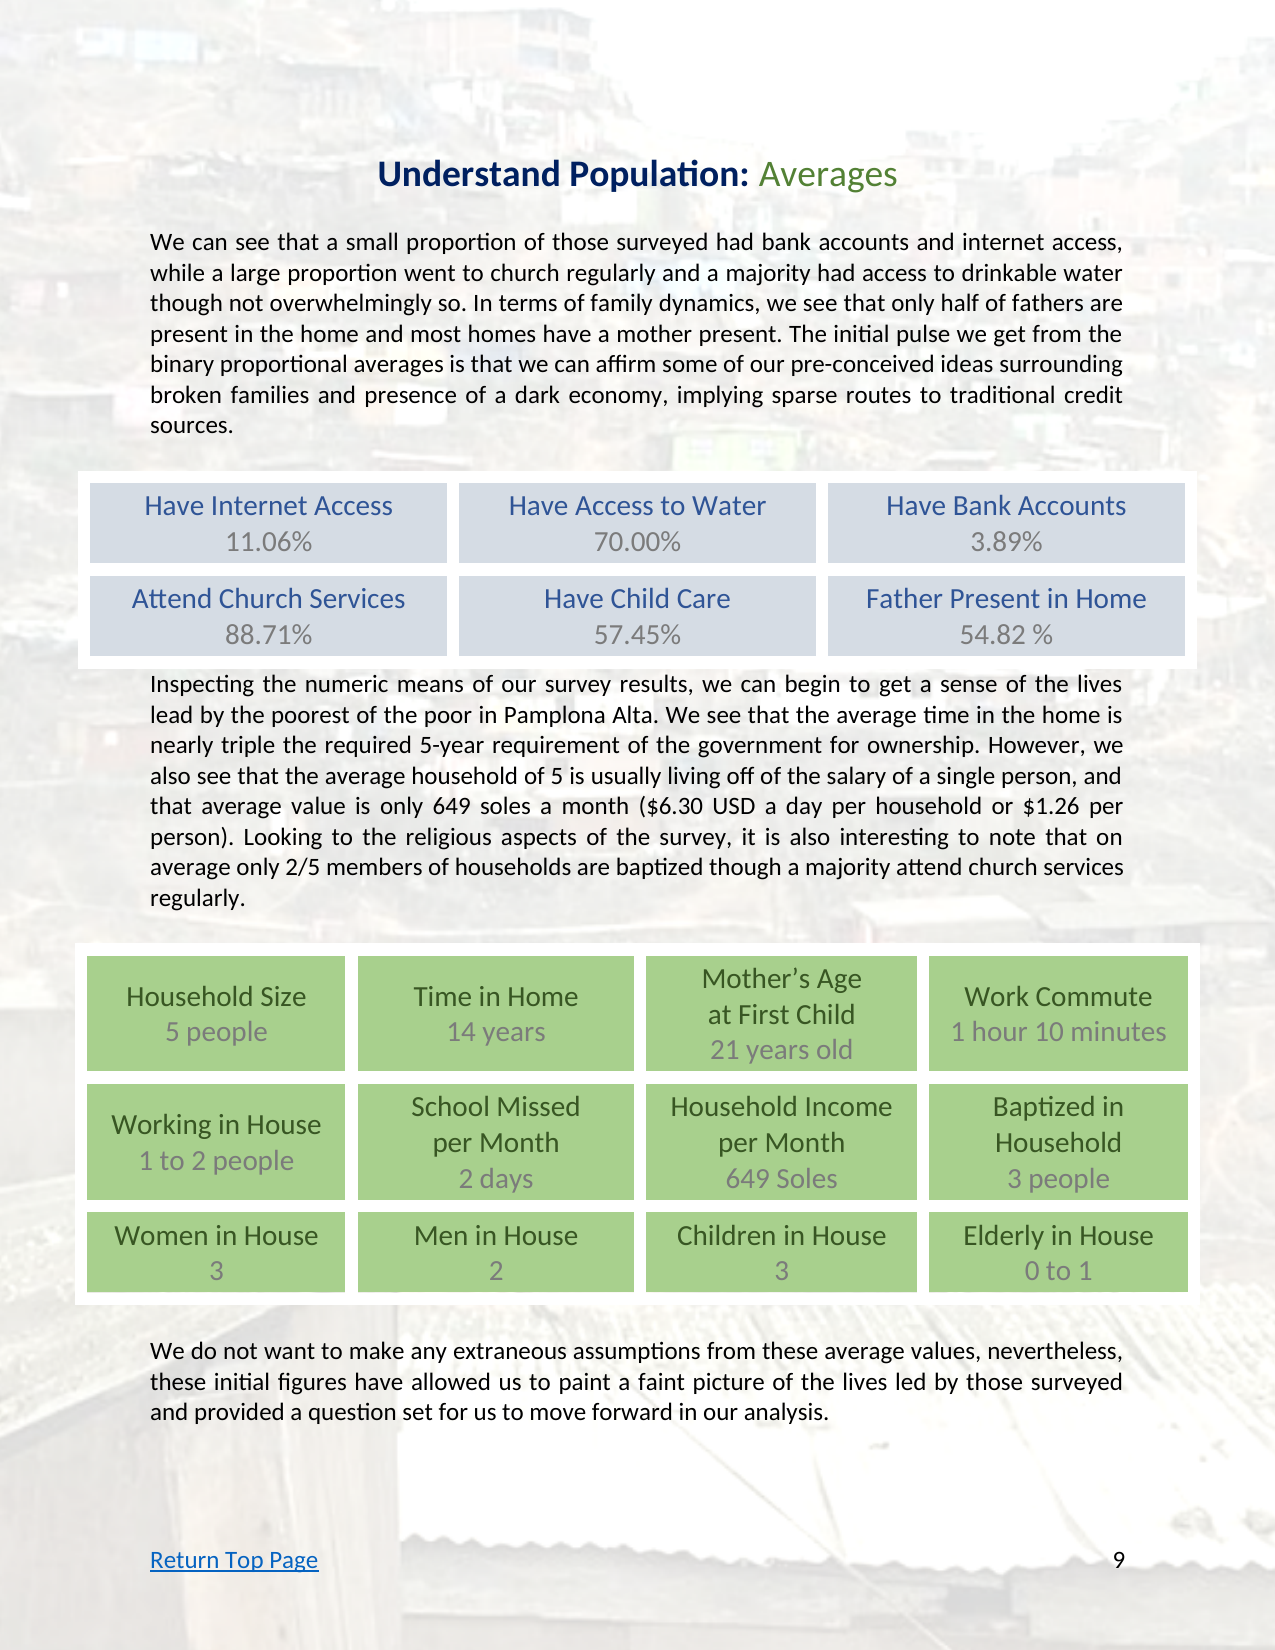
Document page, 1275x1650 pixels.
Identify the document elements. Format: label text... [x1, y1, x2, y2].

table_cell Children in House 3 [646, 1212, 917, 1292]
table_header Work Commute 1 hour 10 minutes [929, 956, 1188, 1071]
table_cell School Missed per Month 2 days [358, 1084, 634, 1200]
text We do not want to make any extraneous assumptions from these average values, nevertheless, these initial figures have allowed us to paint a faint picture of the lives led by those surveyed and provided a question set for us to move forward in our analysis. [150, 1336, 1125, 1427]
table_cell Have Child Care 57.45% [459, 576, 816, 656]
table_cell Attend Church Services 88.71% [90, 576, 447, 656]
table_cell Household Income per Month 649 Soles [646, 1084, 917, 1200]
table_cell Working in House 1 to 2 people [87, 1084, 345, 1200]
table_header Have Access to Water 70.00% [459, 483, 816, 563]
table_cell Men in House 2 [358, 1212, 634, 1292]
table_cell Women in House 3 [87, 1212, 345, 1292]
table_header Household Size 5 people [87, 956, 345, 1071]
table_header Have Bank Accounts 3.89% [828, 483, 1185, 563]
text We can see that a small proportion of those surveyed had bank accounts and internet access, while a large proportion went to church regularly and a majority had access to drinkable water though not overwhelmingly so. In terms of family dynamics, we see that only half of fathers are present in the home and most homes have a mother present. The initial pulse we get from the binary proportional averages is that we can affirm some of our pre-conceived ideas surrounding broken families and presence of a dark economy, implying sparse routes to traditional credit sources. [150, 226, 1125, 440]
table_cell Baptized in Household 3 people [929, 1084, 1188, 1200]
table_cell Father Present in Home 54.82 % [828, 576, 1185, 656]
text Understand Population: Averages [150, 150, 1125, 196]
text Inspecting the numeric means of our survey results, we can begin to get a sense of the lives lead by the poorest of the poor in Pamplona Alta. We see that the average time in the home is nearly triple the required 5-year requirement of the government for ownership. However, we also see that the average household of 5 is usually living off of the salary of a single person, and that average value is only 649 soles a month ($6.30 USD a day per household or $1.26 per person). Looking to the religious aspects of the survey, it is also interesting to note that on average only 2/5 members of households are baptized though a majority attend church services regularly. [150, 669, 1125, 913]
table_cell Elderly in House 0 to 1 [929, 1212, 1188, 1292]
table_header Time in Home 14 years [358, 956, 634, 1071]
table_header Have Internet Access 11.06% [90, 483, 447, 563]
table_header Mother’s Age at First Child 21 years old [646, 956, 917, 1071]
